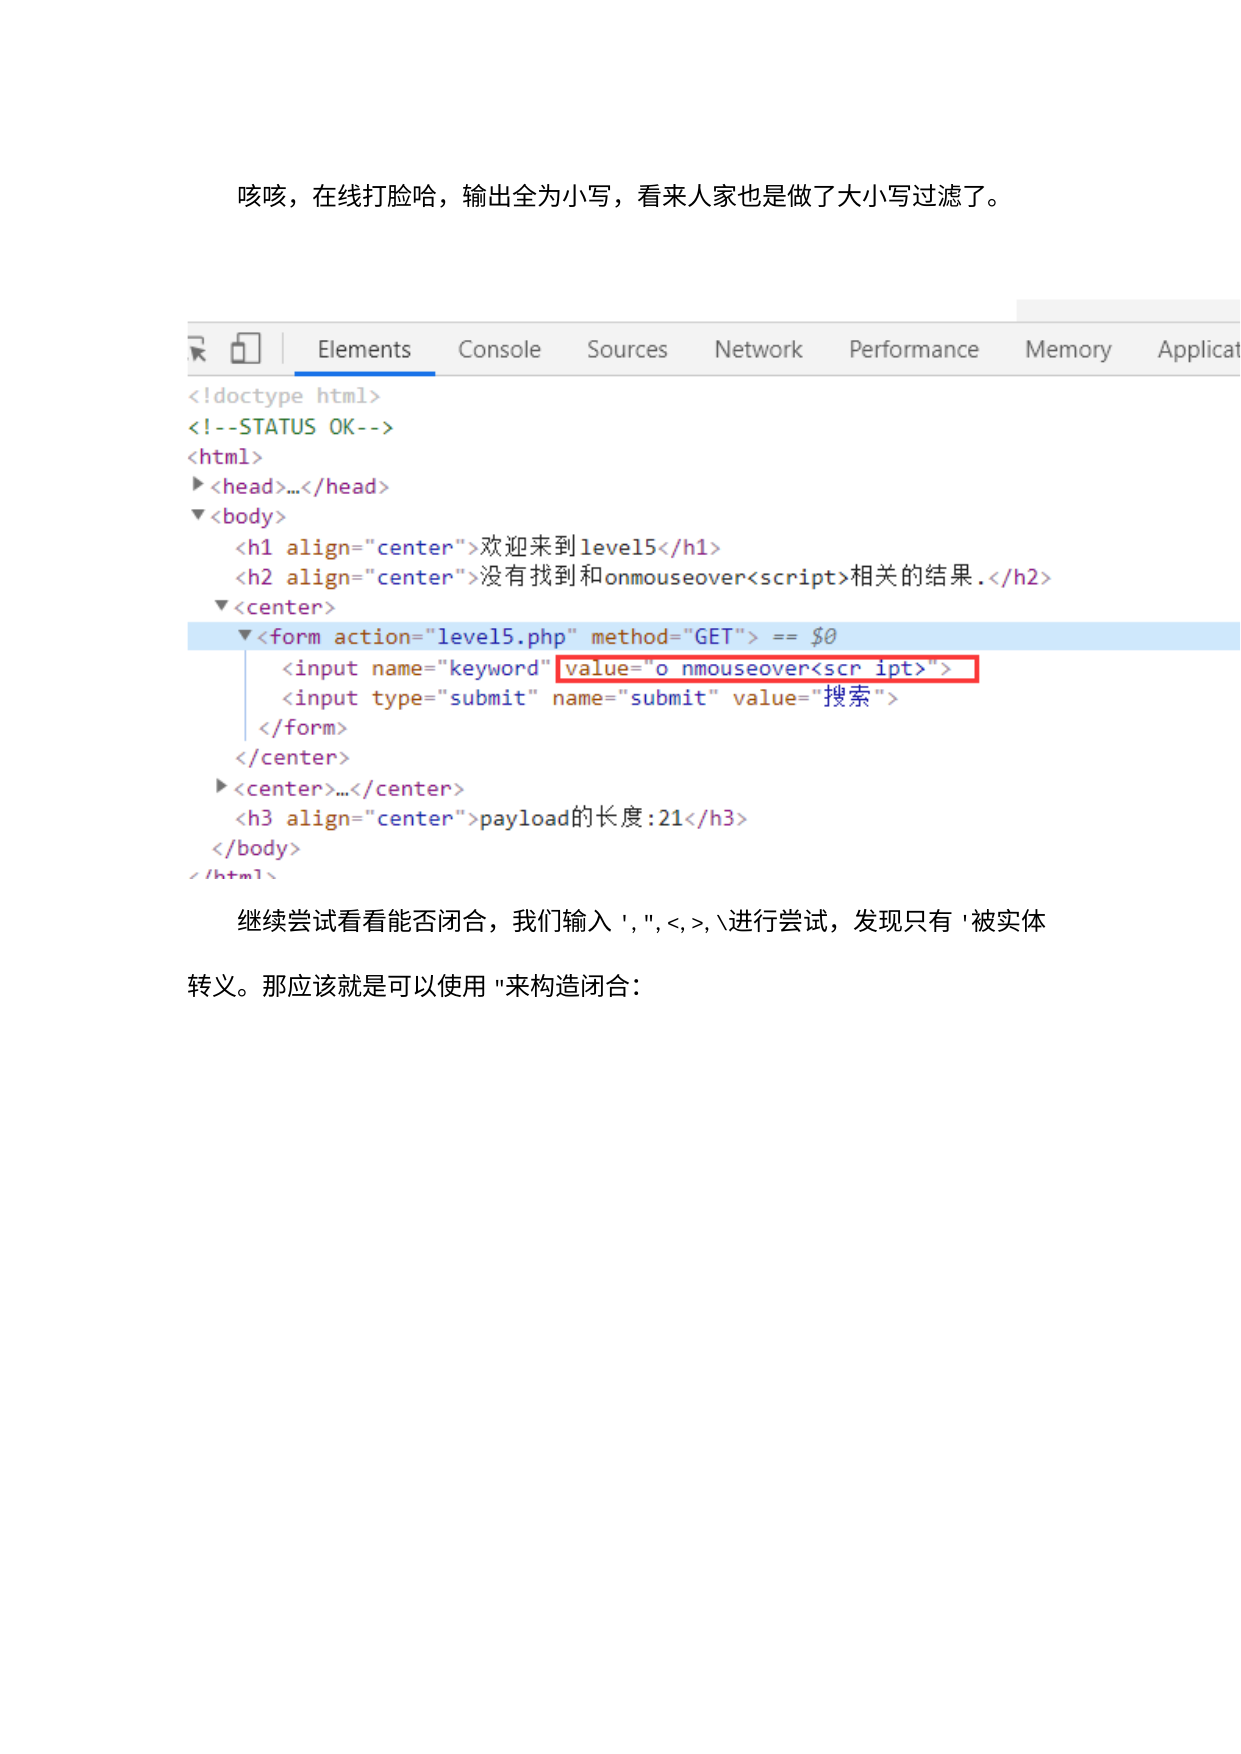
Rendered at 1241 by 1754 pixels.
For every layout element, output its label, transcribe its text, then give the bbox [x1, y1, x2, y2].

picture [187, 232, 1241, 879]
text 咳咳，在线打脸哈，输出全为小写，看来人家也是做了大小写过滤了。 [187, 162, 1053, 227]
text 继续尝试看看能否闭合，我们输入 ', ", <, >, \进行尝试，发现只有 '被实体转义。那应该就是可以使用 "来构造闭合： [187, 887, 1053, 1017]
